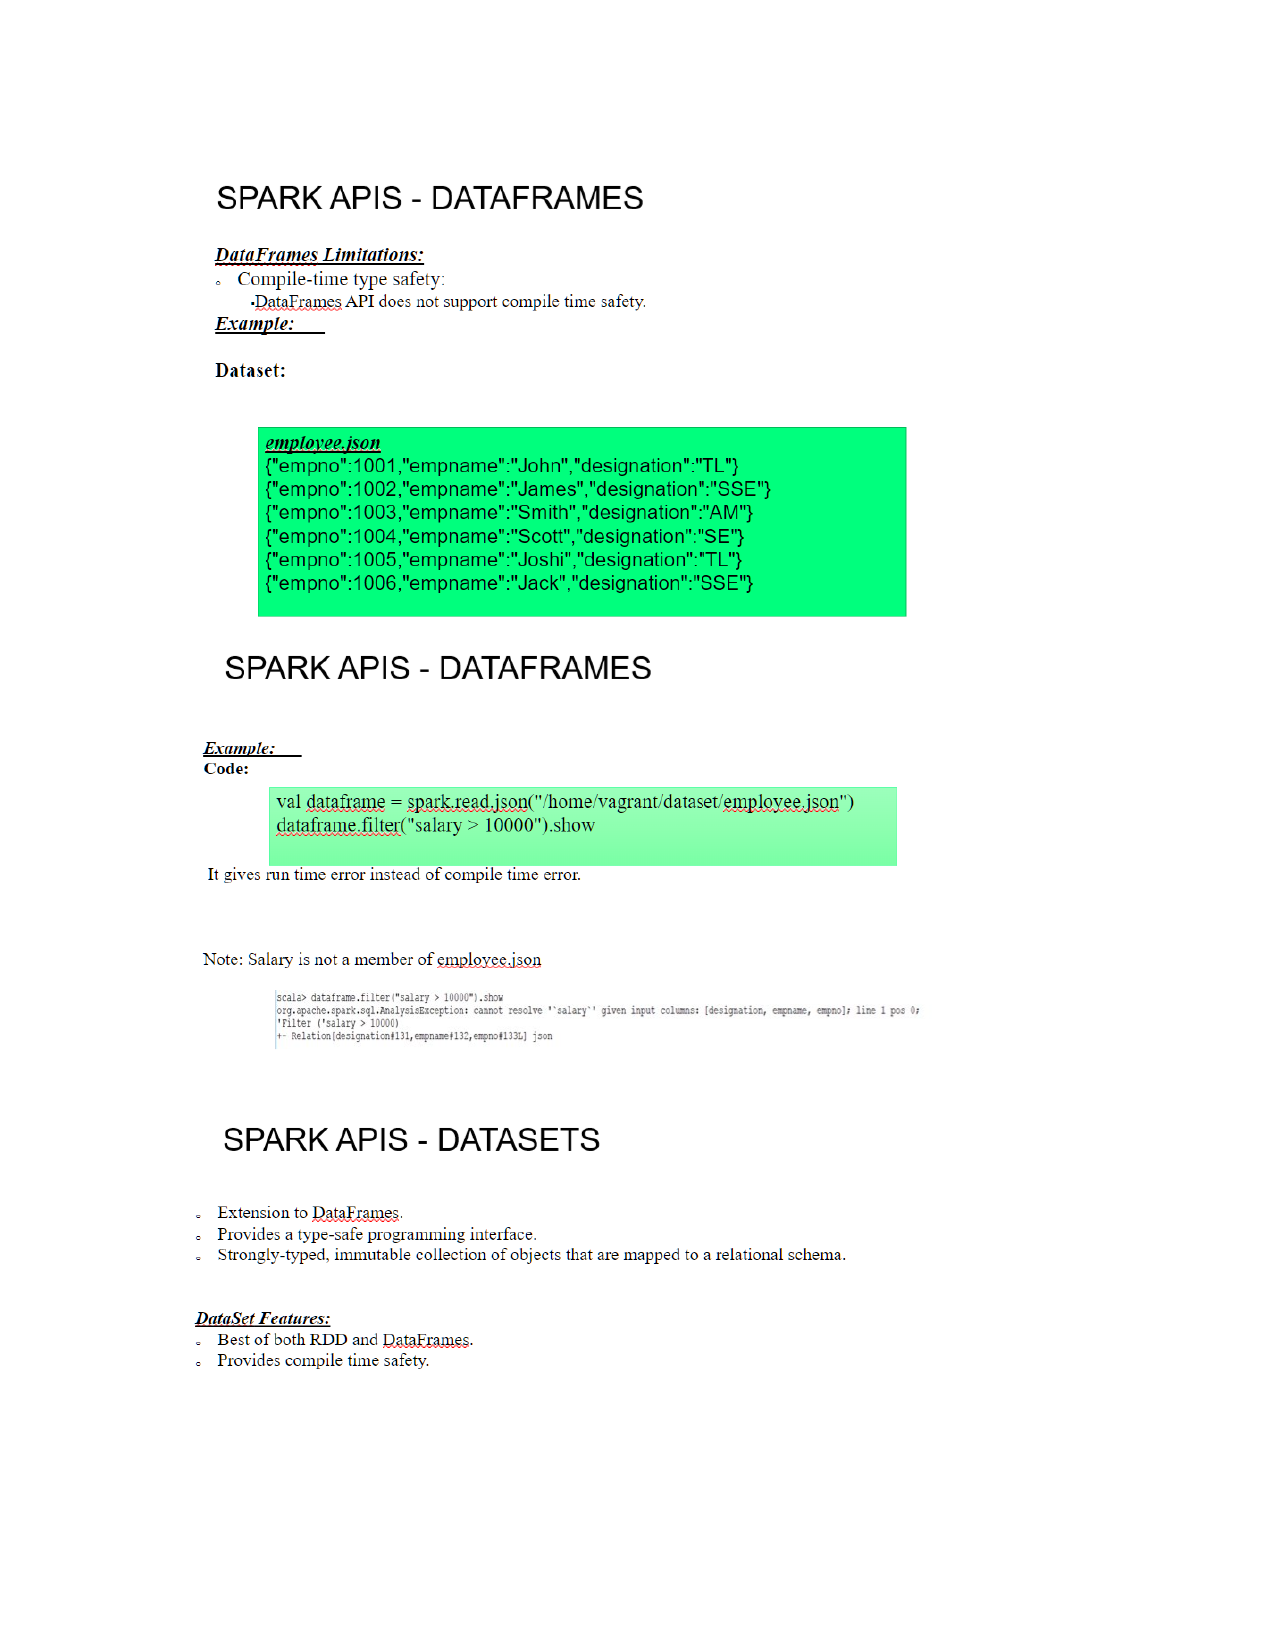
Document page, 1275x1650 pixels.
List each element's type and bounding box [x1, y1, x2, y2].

picture [150, 627, 980, 1087]
picture [150, 150, 980, 625]
picture [150, 1088, 1047, 1479]
